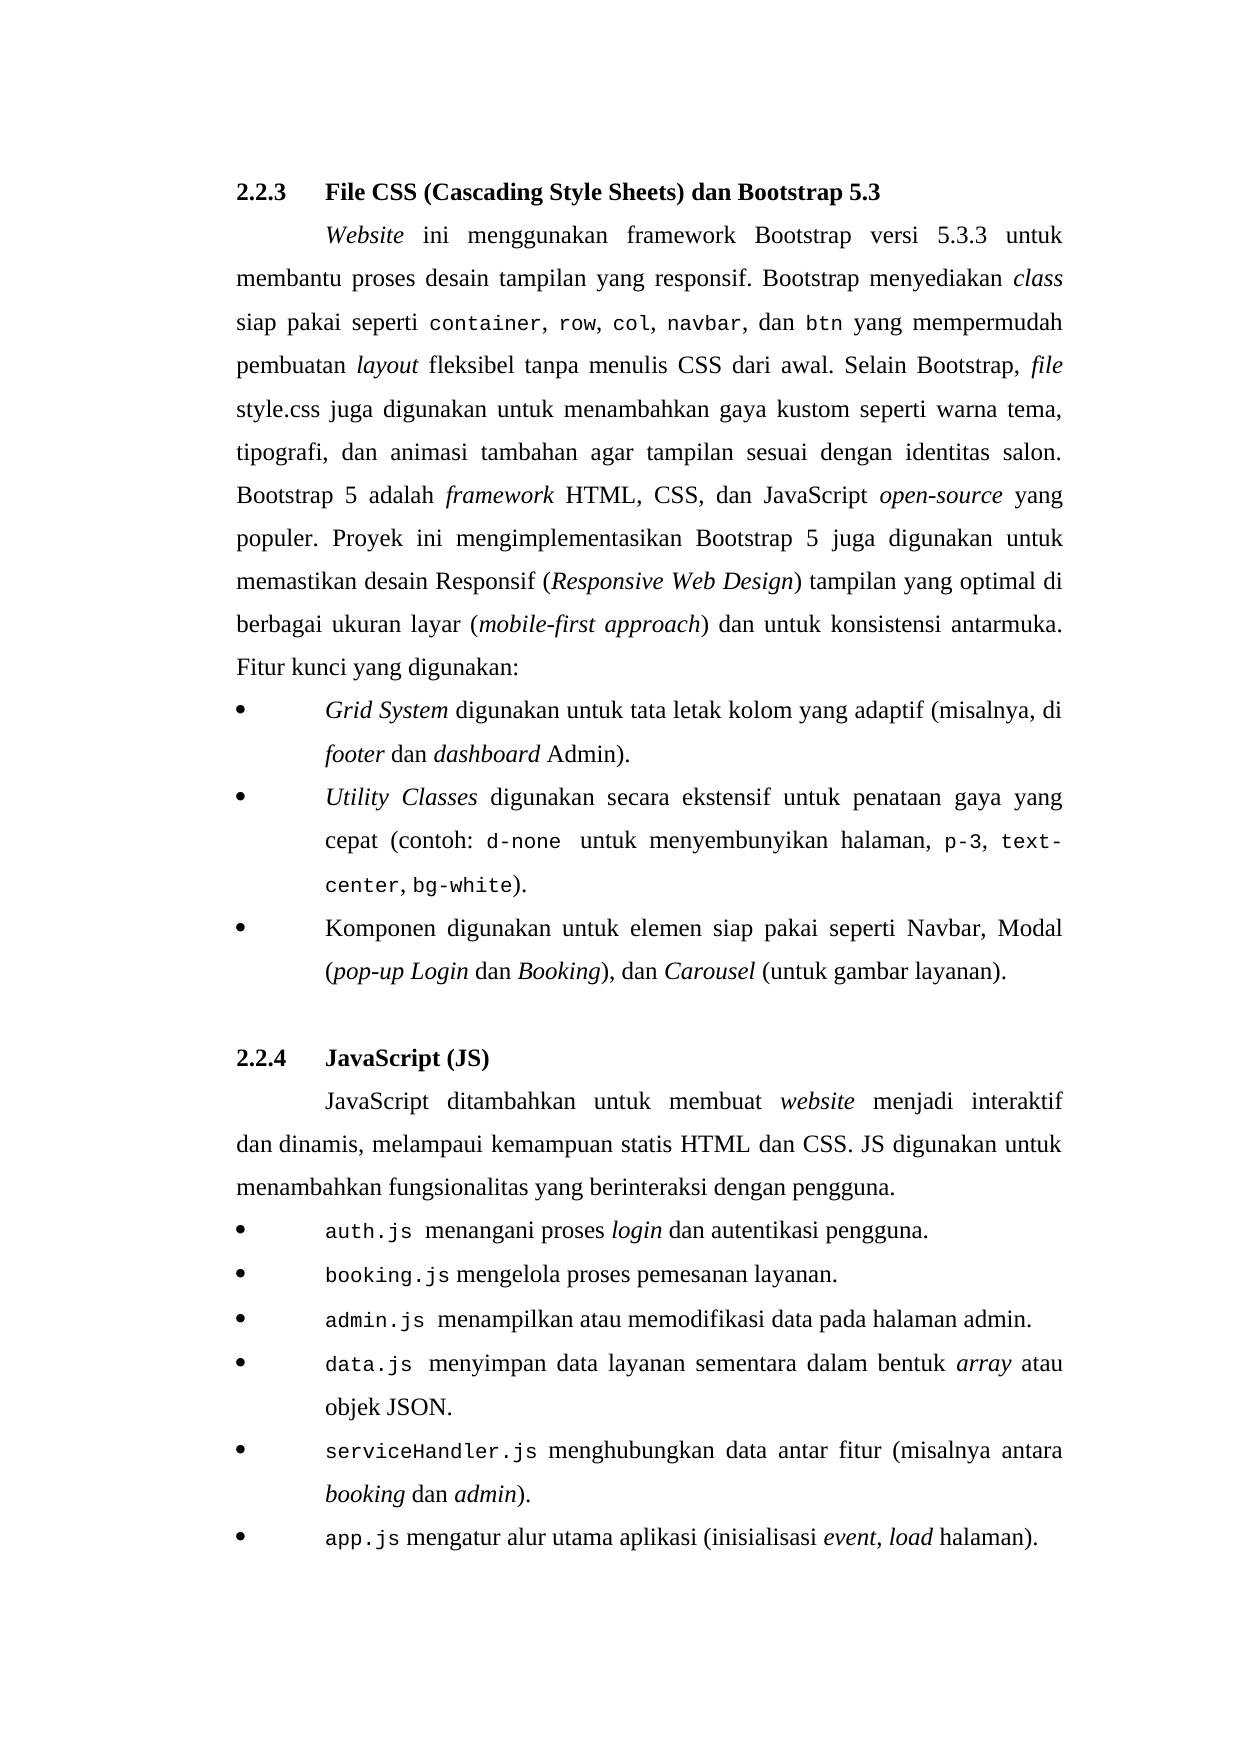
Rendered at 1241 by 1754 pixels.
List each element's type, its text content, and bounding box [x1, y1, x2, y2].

text JavaScript ditambahkan untuk membuat website menjadi interaktif dan dinamis, melampaui kemampuan statis HTML dan CSS. JS digunakan untuk menambahkan fungsionalitas yang berinteraksi dengan pengguna. [236, 1086, 1063, 1201]
list Grid System digunakan untuk tata letak kolom yang adaptif (misalnya, di footer dan dashboard Admin). [236, 696, 1063, 767]
list Komponen digunakan untuk elemen siap pakai seperti Navbar, Modal (pop-up Login dan Booking), dan Carousel (untuk gambar layanan). [236, 913, 1063, 985]
list admin.js menampilkan atau memodifikasi data pada halaman admin. [236, 1304, 1063, 1333]
list booking.js mengelola proses pemesanan layanan. [236, 1259, 1063, 1289]
list serviceHandler.js menghubungkan data antar fitur (misalnya antara booking dan admin). [236, 1435, 1063, 1508]
list app.js mengatur alur utama aplikasi (inisialisasi event, load halaman). [236, 1522, 1063, 1552]
list auth.js menangani proses login dan autentikasi pengguna. [236, 1215, 1063, 1245]
text Website ini menggunakan framework Bootstrap versi 5.3.3 untuk membantu proses desain tampilan yang responsif. Bootstrap menyediakan class siap pakai seperti container, row, col, navbar, dan btn yang mempermudah pembuatan layout fleksibel tanpa menulis CSS dari awal. Selain Bootstrap, file style.css juga digunakan untuk menambahkan gaya kustom seperti warna tema, tipografi, dan animasi tambahan agar tampilan sesuai dengan identitas salon. Bootstrap 5 adalah framework HTML, CSS, dan JavaScript open-source yang populer. Proyek ini mengimplementasikan Bootstrap 5 juga digunakan untuk memastikan desain Responsif (Responsive Web Design) tampilan yang optimal di berbagai ukuran layar (mobile-first approach) dan untuk konsistensi antarmuka. Fitur kunci yang digunakan: [236, 220, 1063, 681]
list Utility Classes digunakan secara ekstensif untuk penataan gaya yang cepat (contoh: d-none untuk menyembunyikan halaman, p-3, text-center, bg-white). [236, 782, 1063, 898]
subtitle File CSS (Cascading Style Sheets) dan Bootstrap 5.3 [236, 177, 1063, 206]
subtitle JavaScript (JS) [236, 1043, 1063, 1071]
list data.js menyimpan data layanan sementara dalam bentuk array atau objek JSON. [236, 1348, 1063, 1421]
